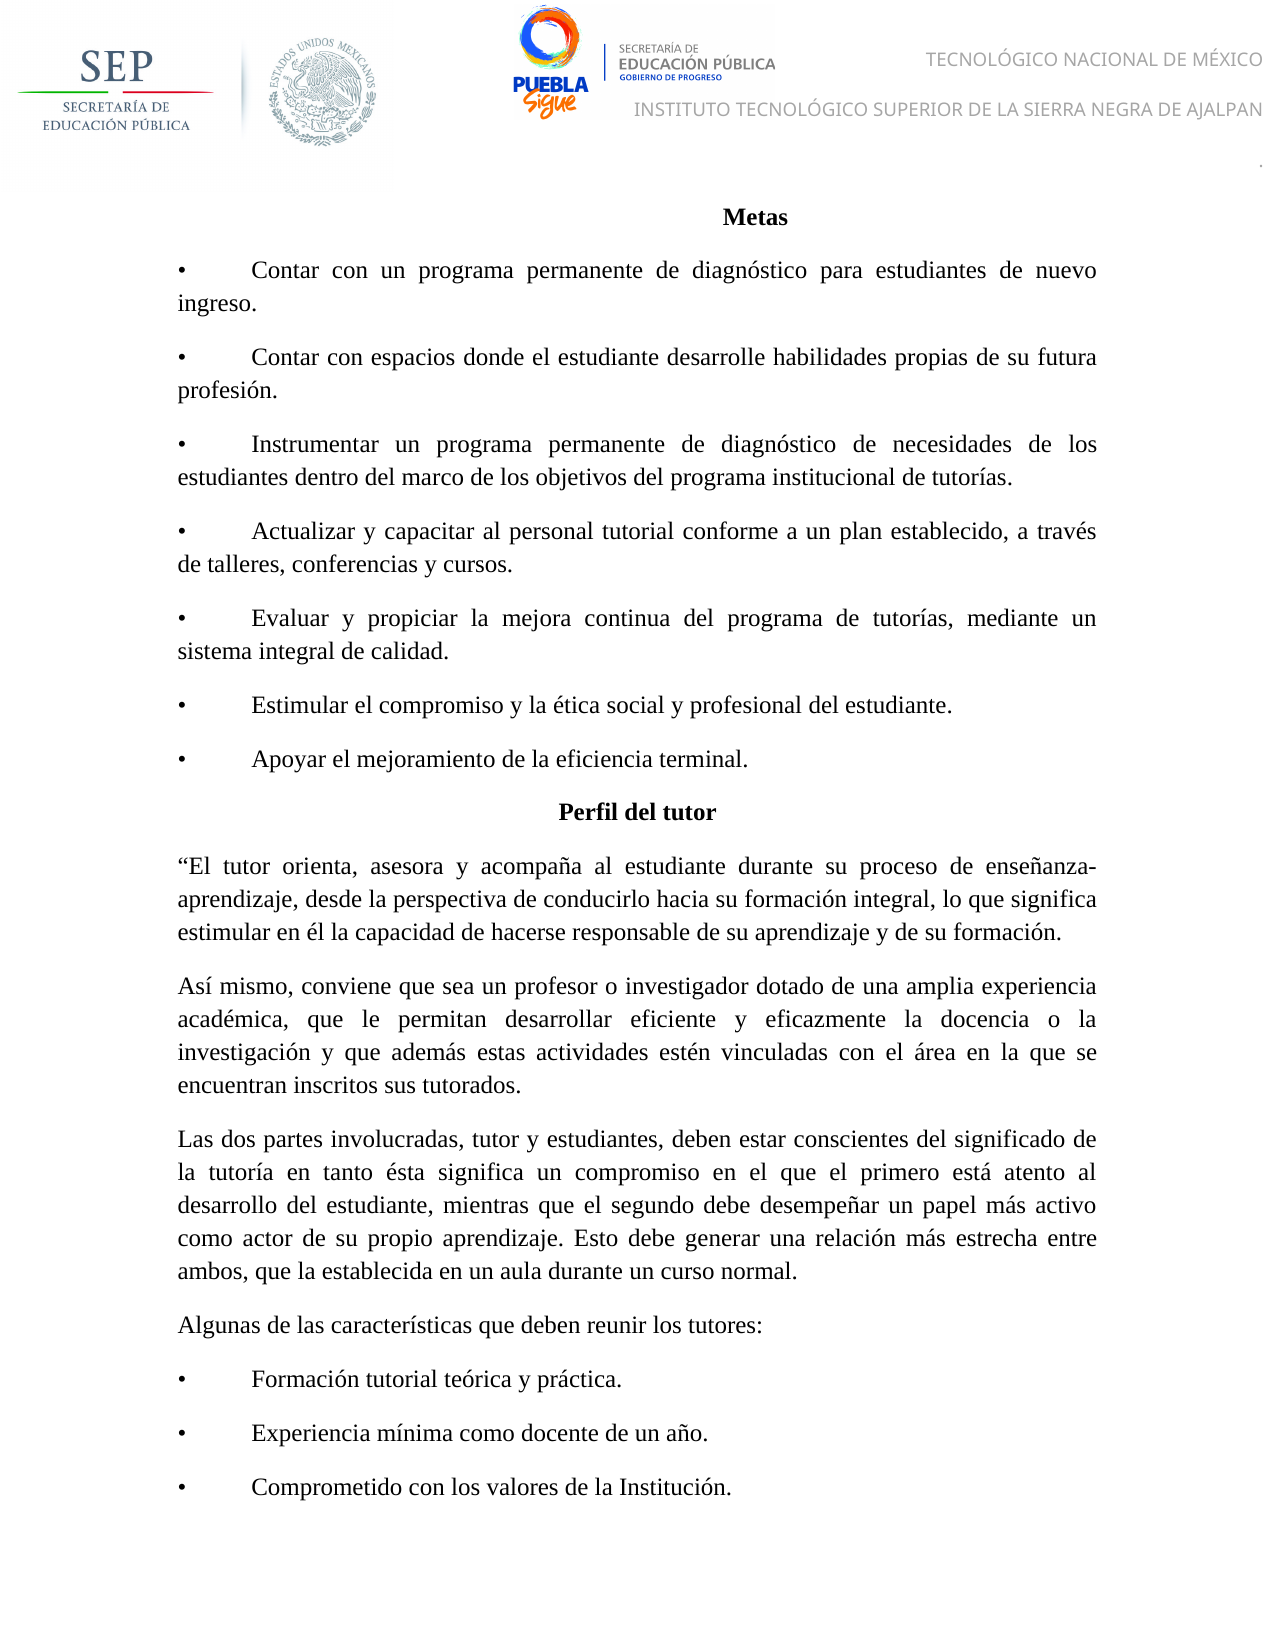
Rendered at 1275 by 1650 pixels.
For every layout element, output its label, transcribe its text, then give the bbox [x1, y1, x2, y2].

text • Contar con espacios donde el estudiante desarrolle habilidades propias de su futura profesión. [177, 342, 1098, 404]
text • Actualizar y capacitar al personal tutorial conforme a un plan establecido, a través de talleres, conferencias y cursos. [177, 516, 1098, 578]
text • Contar con un programa permanente de diagnóstico para estudiantes de nuevo ingreso. [177, 255, 1098, 317]
text • Formación tutorial teórica y práctica. [177, 1364, 1098, 1393]
text Algunas de las características que deben reunir los tutores: [177, 1310, 1098, 1339]
text Así mismo, conviene que sea un profesor o investigador dotado de una amplia experiencia académica, que le permitan desarrollar eficiente y eficazmente la docencia o la investigación y que además estas actividades estén vinculadas con el área en la que se encuentran inscritos sus tutorados. [177, 971, 1098, 1099]
text • Estimular el compromiso y la ética social y profesional del estudiante. [177, 690, 1098, 718]
text Las dos partes involucradas, tutor y estudiantes, deben estar conscientes del significado de la tutoría en tanto ésta significa un compromiso en el que el primero está atento al desarrollo del estudiante, mientras que el segundo debe desempeñar un papel más activo como actor de su propio aprendizaje. Esto debe generar una relación más estrecha entre ambos, que la establecida en un aula durante un curso normal. [177, 1124, 1098, 1285]
text • Apoyar el mejoramiento de la eficiencia terminal. [177, 744, 1098, 772]
text • Comprometido con los valores de la Institución. [177, 1472, 1098, 1500]
text • Experiencia mínima como docente de un año. [177, 1418, 1098, 1447]
text Perfil del tutor [177, 797, 1098, 826]
text • Instrumentar un programa permanente de diagnóstico de necesidades de los estudiantes dentro del marco de los objetivos del programa institucional de tutorías. [177, 429, 1098, 491]
text • Evaluar y propiciar la mejora continua del programa de tutorías, mediante un sistema integral de calidad. [177, 603, 1098, 665]
picture [0, 0, 394, 191]
text Metas [177, 202, 1098, 230]
text “El tutor orienta, asesora y acompaña al estudiante durante su proceso de enseñanza- aprendizaje, desde la perspectiva de conducirlo hacia su formación integral, lo que significa estimular en él la capacidad de hacerse responsable de su aprendizaje y de su formación. [177, 851, 1098, 946]
picture [513, 4, 776, 120]
